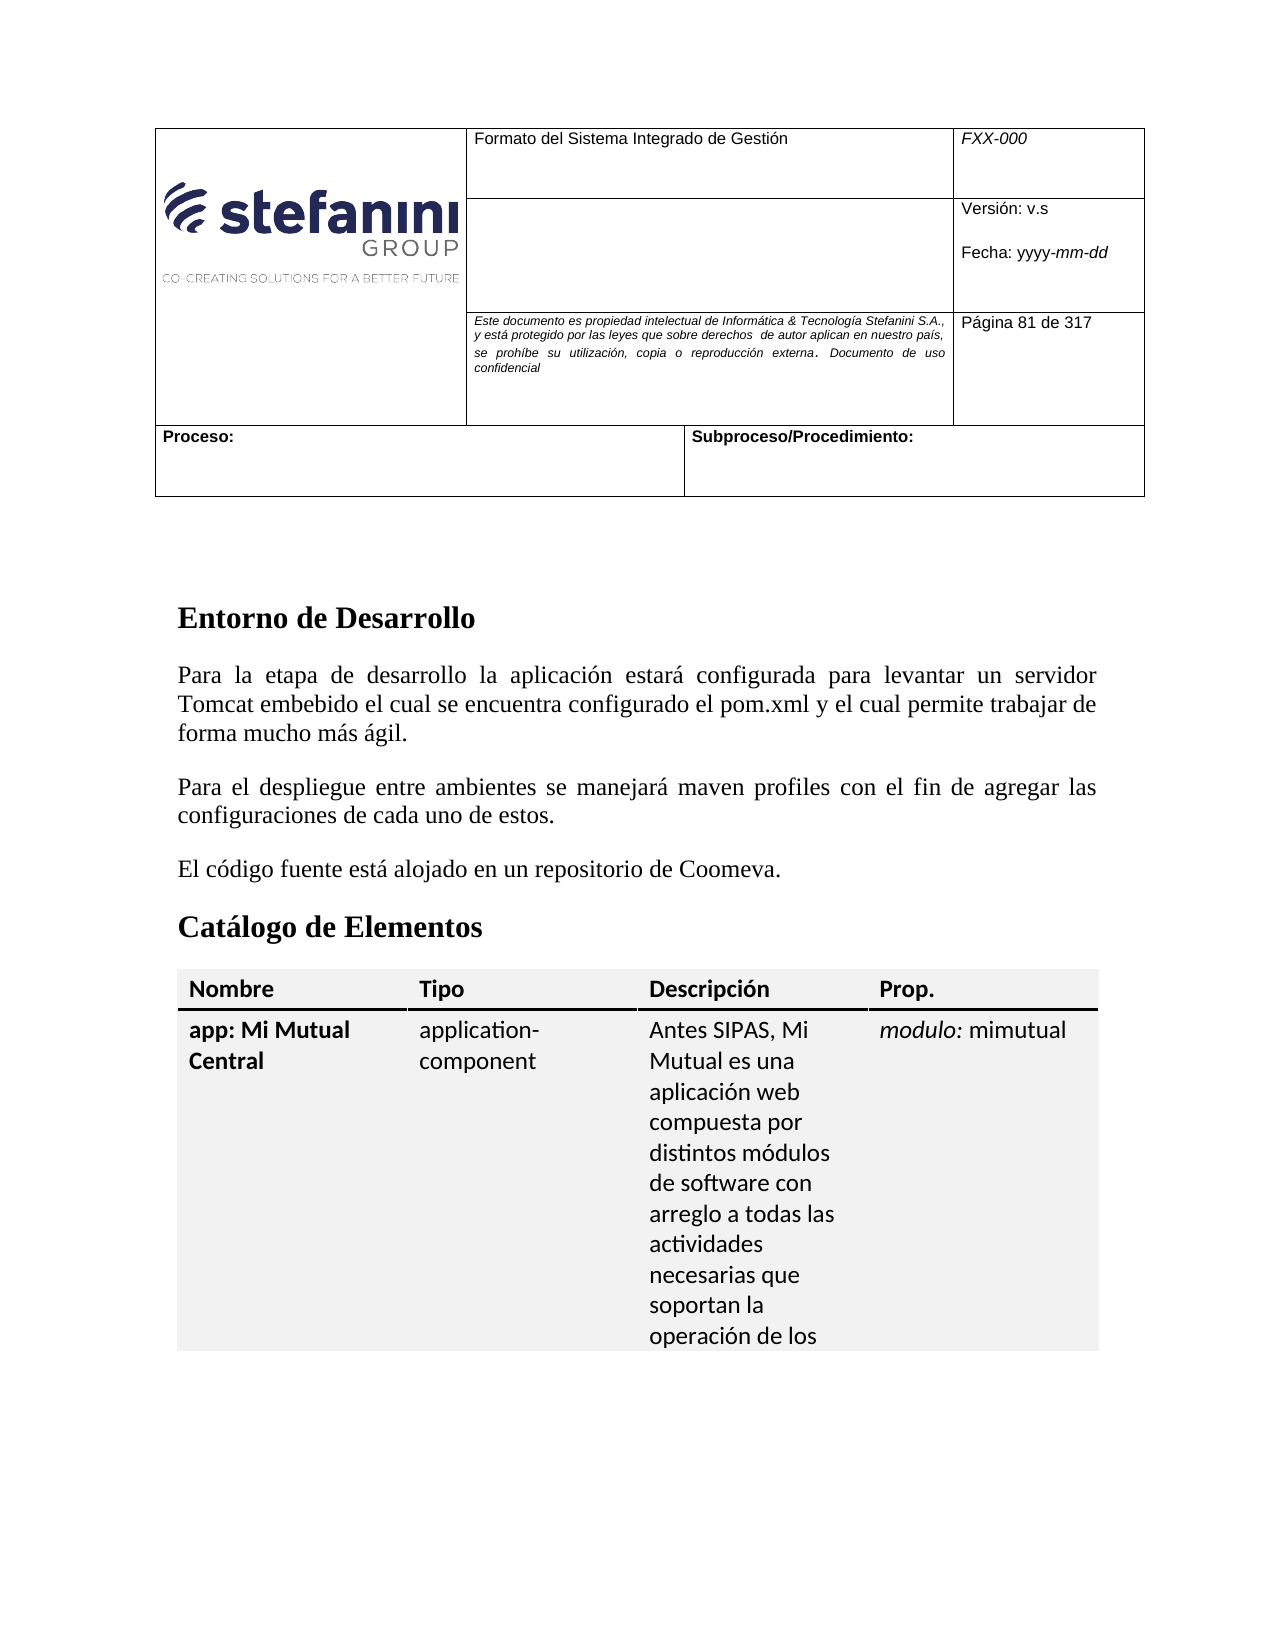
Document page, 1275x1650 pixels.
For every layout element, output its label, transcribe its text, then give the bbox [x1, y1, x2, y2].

table_cell application-component [408, 1011, 637, 1350]
table_header Tipo [408, 970, 637, 1008]
picture [162, 182, 460, 286]
table_cell app: Mi Mutual Central [178, 1011, 407, 1350]
text Para la etapa de desarrollo la aplicación estará configurada para levantar un servidor Tomcat embebido el cual se encuentra configurado el pom.xml y el cual permite trabajar de forma mucho más ágil. [177, 660, 1098, 747]
subtitle Entorno de Desarrollo [177, 599, 1098, 635]
text Para el despliegue entre ambientes se manejará maven profiles con el fin de agregar las configuraciones de cada uno de estos. [177, 772, 1098, 829]
subtitle Catálogo de Elementos [177, 908, 1098, 944]
table_header Descripción [638, 970, 868, 1008]
table_header Prop. [869, 970, 1098, 1008]
table_cell Antes SIPAS, Mi Mutual es una aplicación web compuesta por distintos módulos de software con arreglo a todas las actividades necesarias que soportan la operación de los productos y servicios que ofrece la Unidad de Solidaridad y Seguros de la Cooperativa. [638, 1011, 868, 1350]
table_cell modulo: mimutual [869, 1011, 1098, 1350]
text El código fuente está alojado en un repositorio de Coomeva. [177, 854, 1098, 883]
table_header Nombre [178, 970, 407, 1008]
